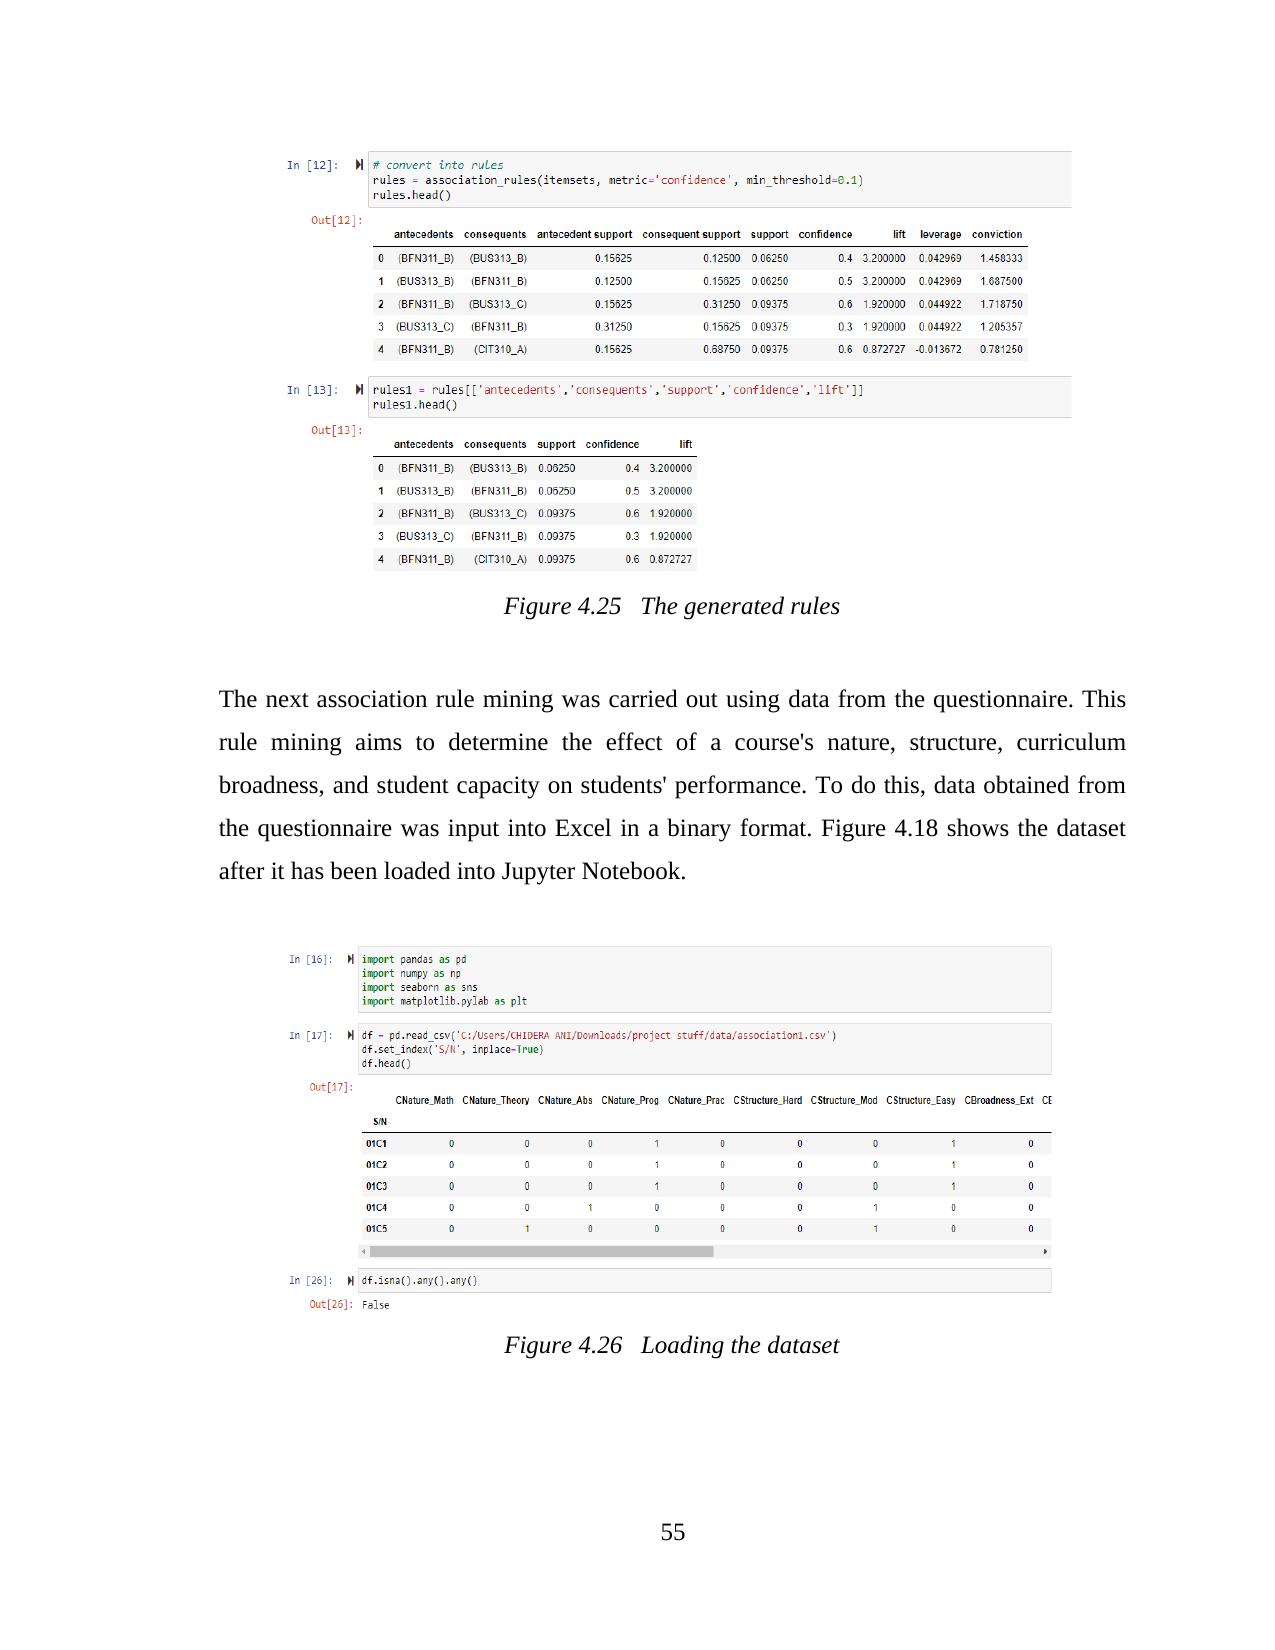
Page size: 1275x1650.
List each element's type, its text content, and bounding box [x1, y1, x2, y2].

picture [274, 147, 1072, 577]
text The next association rule mining was carried out using data from the questionnaire. This rule mining aims to determine the effect of a course's nature, structure, curriculum broadness, and student capacity on students' performance. To do this, data obtained from the questionnaire was input into Excel in a binary format. Figure 4.18 shows the dataset after it has been loaded into Jupyter Notebook. [218, 684, 1127, 885]
picture [283, 942, 1063, 1316]
